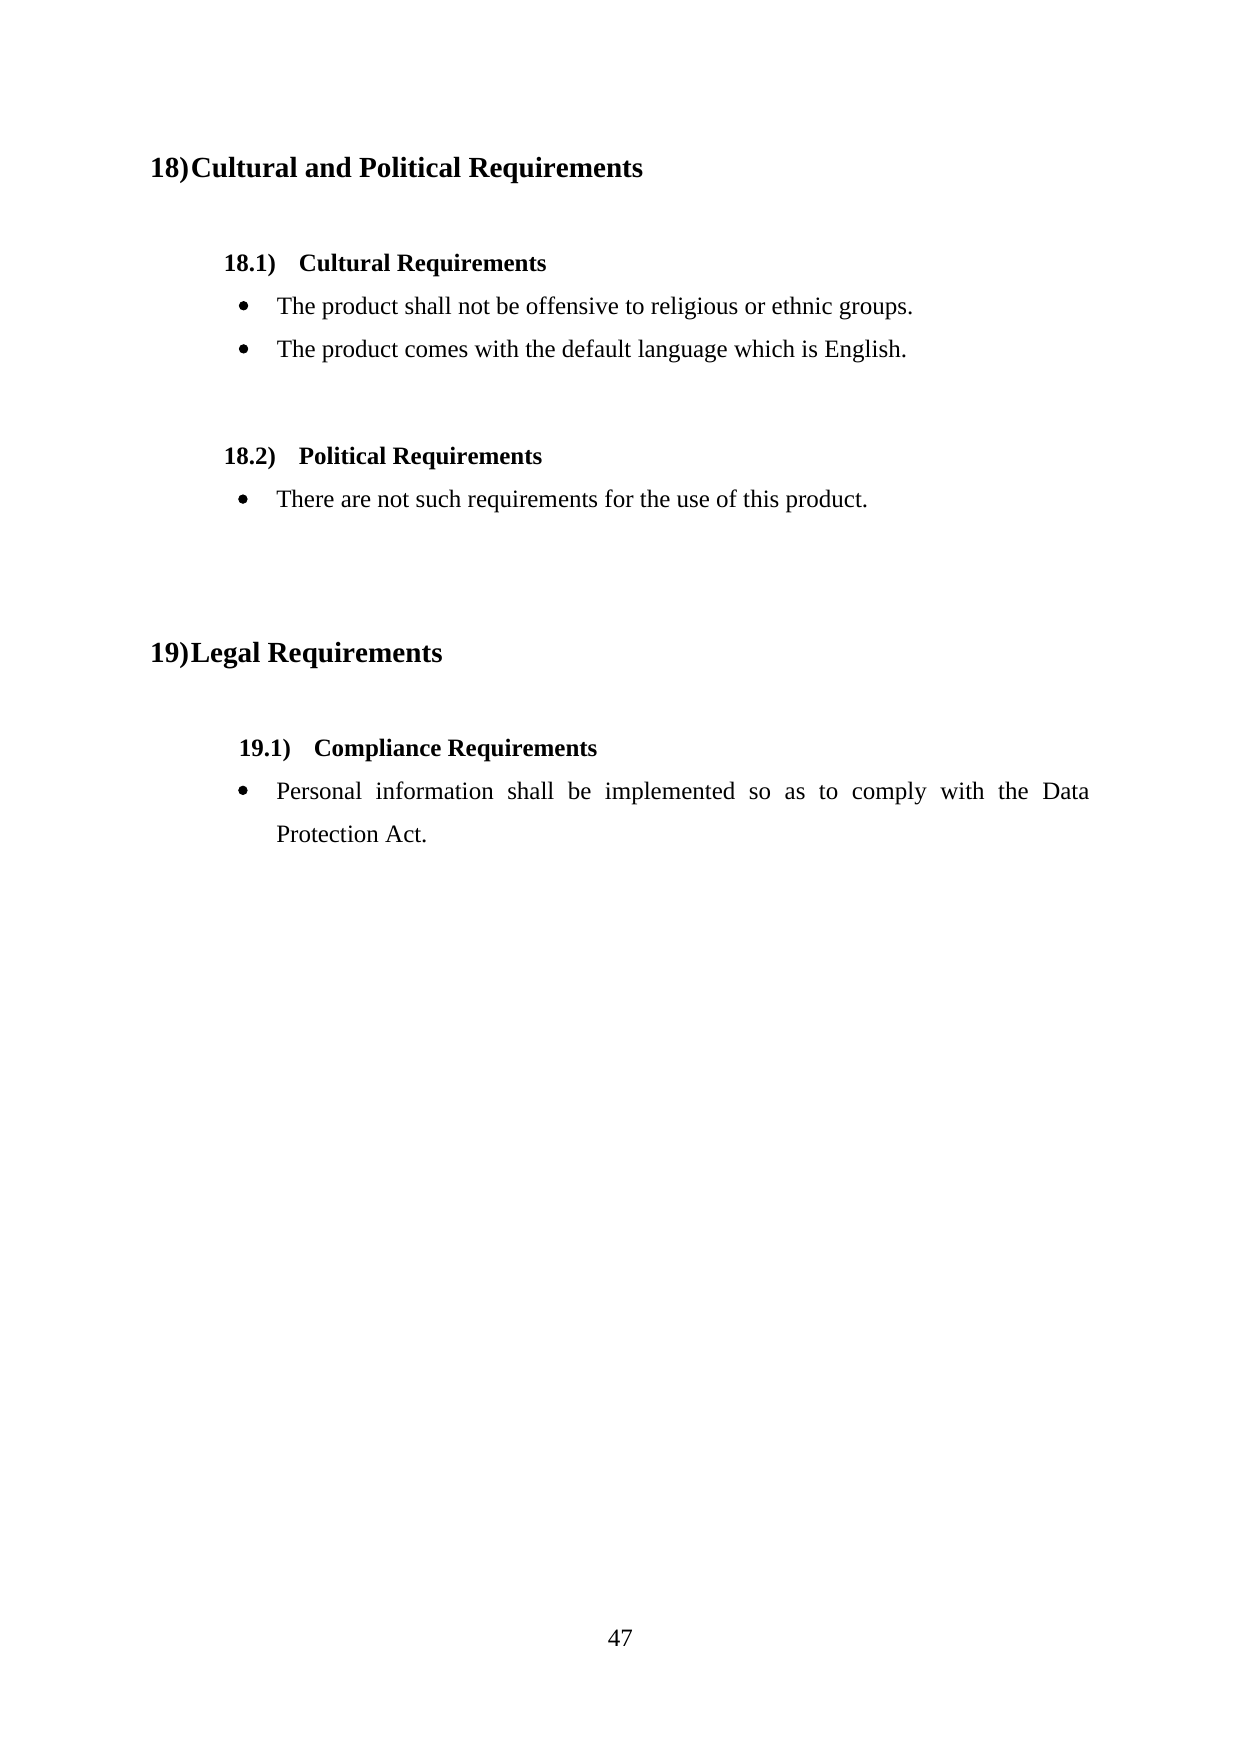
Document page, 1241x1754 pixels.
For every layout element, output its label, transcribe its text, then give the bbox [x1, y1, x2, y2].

list The product comes with the default language which is English. [239, 334, 1090, 363]
subtitle Cultural Requirements [224, 248, 1090, 277]
subtitle Compliance Requirements [238, 733, 1090, 761]
list The product shall not be offensive to religious or ethnic groups. [239, 291, 1090, 320]
subtitle Legal Requirements [150, 635, 1090, 668]
subtitle Cultural and Political Requirements [150, 150, 1090, 183]
list There are not such requirements for the use of this product. [238, 484, 1090, 513]
list Personal information shall be implemented so as to comply with the Data Protection Act. [238, 776, 1090, 848]
subtitle Political Requirements [224, 441, 1090, 470]
